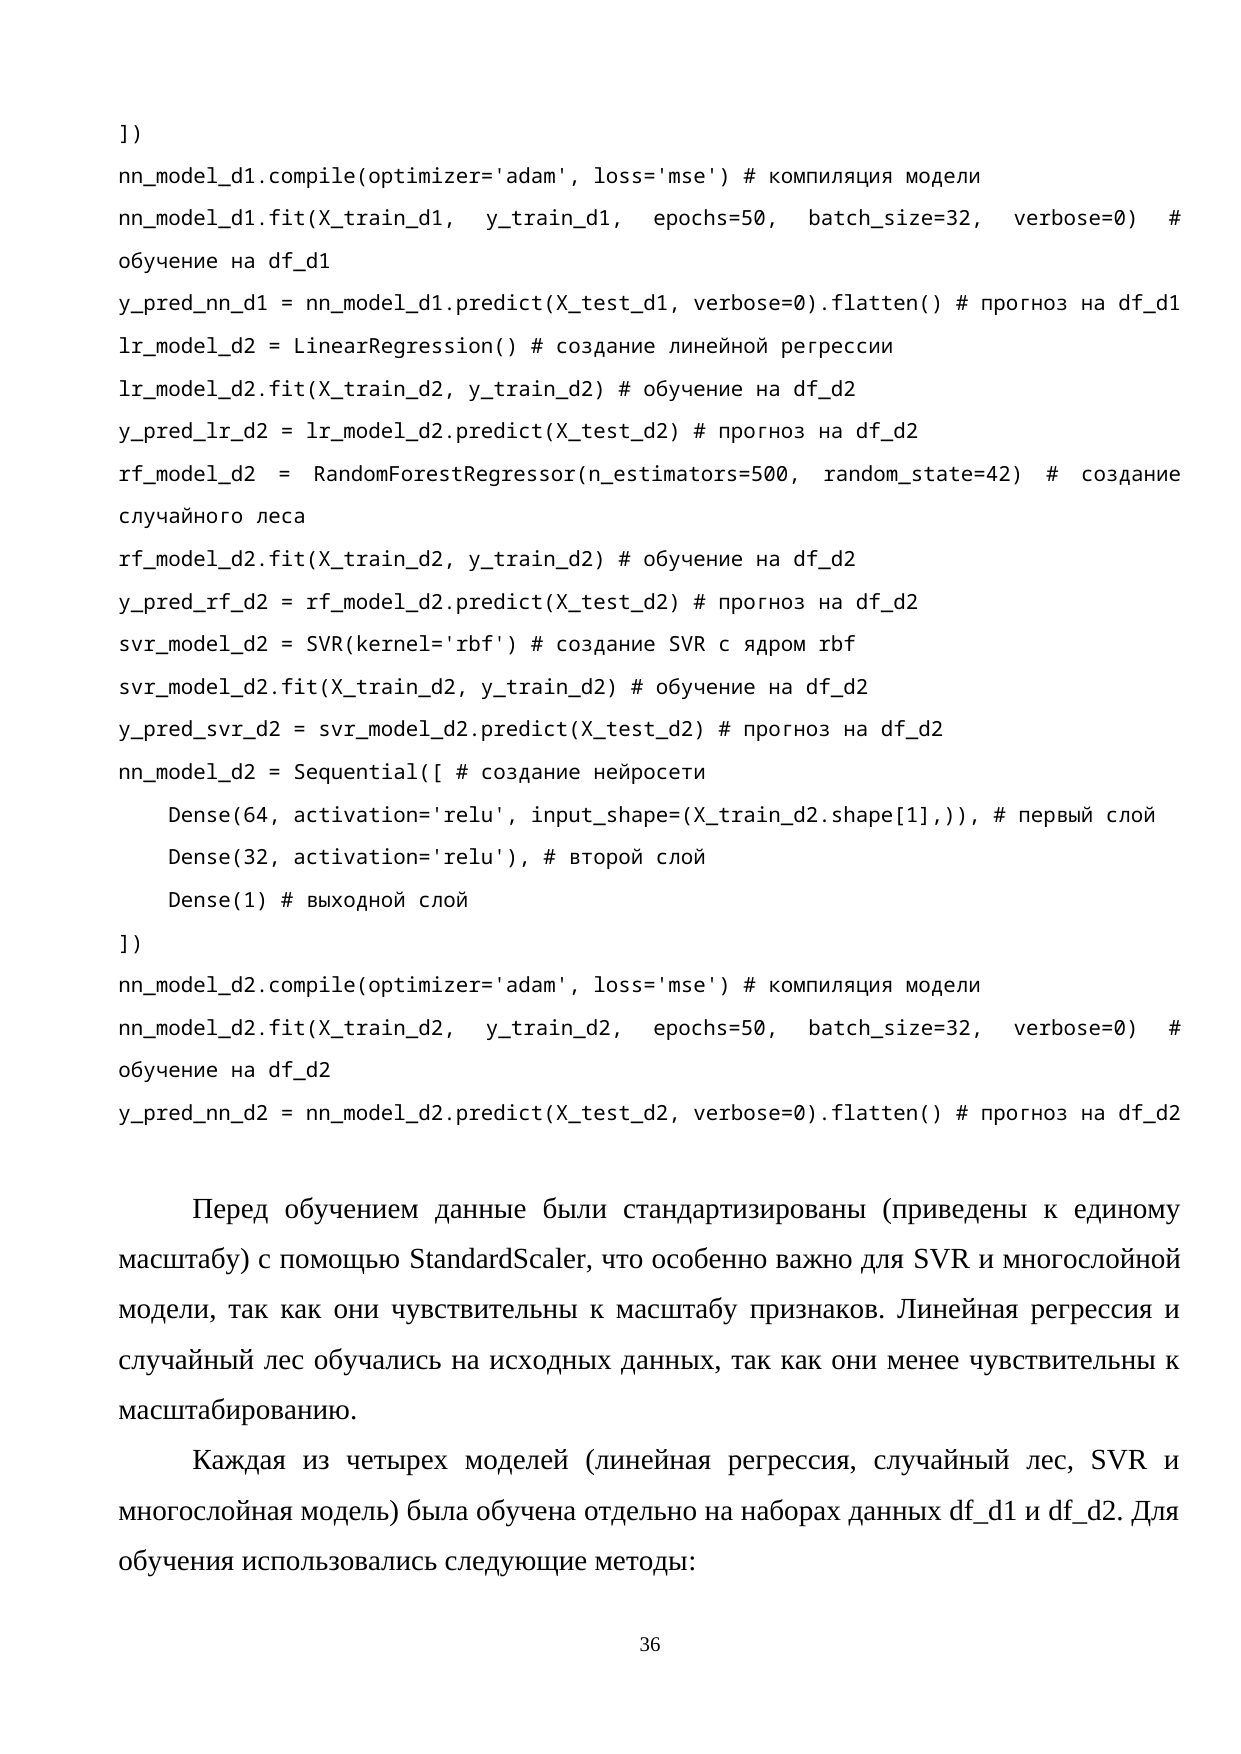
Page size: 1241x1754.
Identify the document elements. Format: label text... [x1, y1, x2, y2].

text Dense(64, activation='relu', input_shape=(X_train_d2.shape[1],)), # первый слой [118, 800, 1181, 828]
text rf_model_d2 = RandomForestRegressor(n_estimators=500, random_state=42) # создание случайного леса [118, 459, 1181, 530]
text rf_model_d2.fit(X_train_d2, y_train_d2) # обучение на df_d2 [118, 544, 1181, 573]
text nn_model_d2 = Sequential([ # создание нейросети [118, 757, 1181, 786]
text nn_model_d1.compile(optimizer='adam', loss='mse') # компиляция модели [118, 161, 1181, 189]
text Dense(1) # выходной слой [118, 885, 1181, 913]
text nn_model_d2.compile(optimizer='adam', loss='mse') # компиляция модели [118, 970, 1181, 999]
text lr_model_d2 = LinearRegression() # создание линейной регрессии [118, 331, 1181, 359]
text lr_model_d2.fit(X_train_d2, y_train_d2) # обучение на df_d2 [118, 374, 1181, 402]
text y_pred_lr_d2 = lr_model_d2.predict(X_test_d2) # прогноз на df_d2 [118, 416, 1181, 445]
text Перед обучением данные были стандартизированы (приведены к единому масштабу) с помощью StandardScaler, что особенно важно для SVR и многослойной модели, так как они чувствительны к масштабу признаков. Линейная регрессия и случайный лес обучались на исходных данных, так как они менее чувствительны к масштабированию. [118, 1191, 1181, 1426]
text Каждая из четырех моделей (линейная регрессия, случайный лес, SVR и многослойная модель) была обучена отдельно на наборах данных df_d1 и df_d2. Для обучения использовались следующие методы: [118, 1442, 1181, 1577]
text svr_model_d2.fit(X_train_d2, y_train_d2) # обучение на df_d2 [118, 672, 1181, 700]
text nn_model_d1.fit(X_train_d1, y_train_d1, epochs=50, batch_size=32, verbose=0) # обучение на df_d1 [118, 203, 1181, 274]
text Dense(32, activation='relu'), # второй слой [118, 842, 1181, 871]
text nn_model_d2.fit(X_train_d2, y_train_d2, epochs=50, batch_size=32, verbose=0) # обучение на df_d2 [118, 1013, 1181, 1084]
text y_pred_rf_d2 = rf_model_d2.predict(X_test_d2) # прогноз на df_d2 [118, 587, 1181, 615]
text svr_model_d2 = SVR(kernel='rbf') # создание SVR с ядром rbf [118, 629, 1181, 658]
text ]) [118, 118, 1181, 147]
text y_pred_nn_d2 = nn_model_d2.predict(X_test_d2, verbose=0).flatten() # прогноз на df_d2 [118, 1098, 1181, 1126]
text y_pred_nn_d1 = nn_model_d1.predict(X_test_d1, verbose=0).flatten() # прогноз на df_d1 [118, 288, 1181, 317]
text y_pred_svr_d2 = svr_model_d2.predict(X_test_d2) # прогноз на df_d2 [118, 714, 1181, 743]
text ]) [118, 928, 1181, 956]
